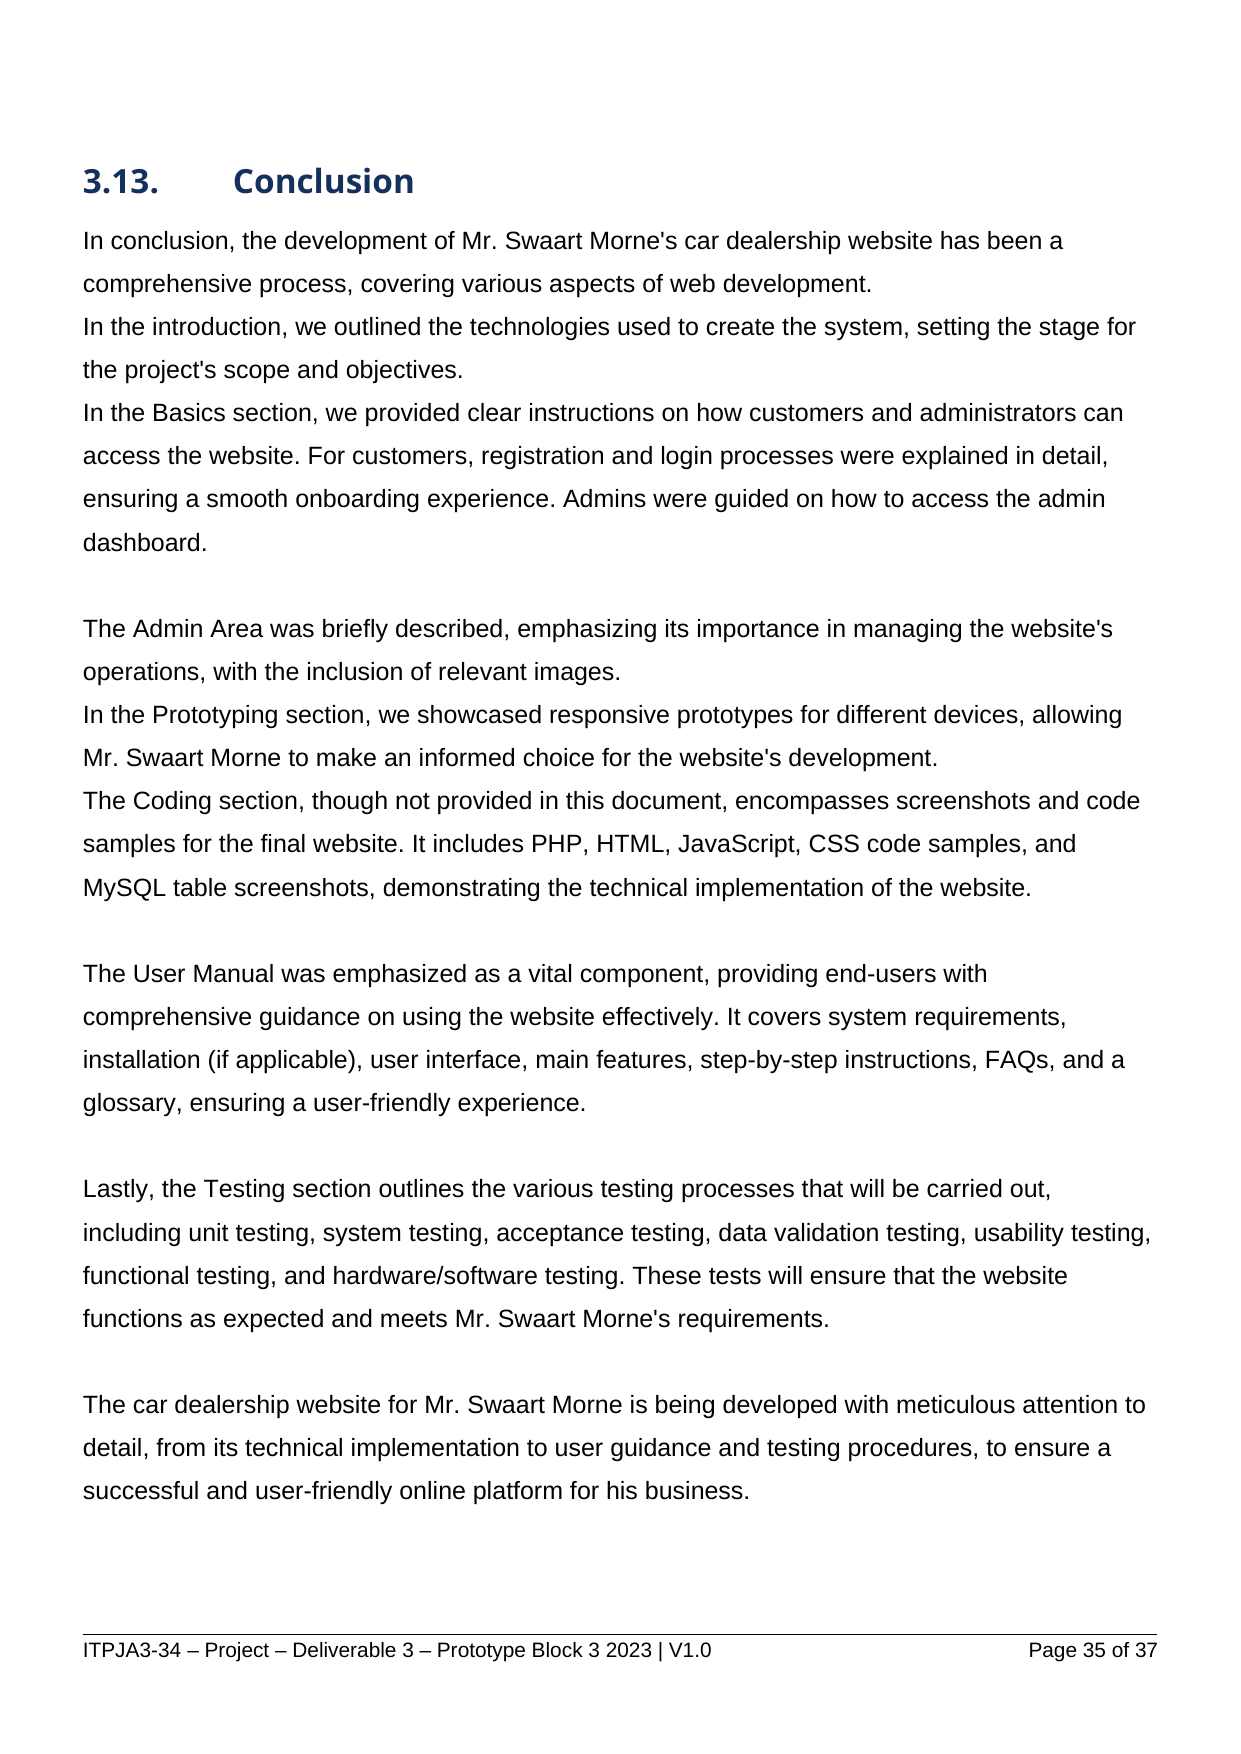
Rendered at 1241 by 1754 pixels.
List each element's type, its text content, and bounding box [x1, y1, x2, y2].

text In the Prototyping section, we showcased responsive prototypes for different devices, allowing Mr. Swaart Morne to make an informed choice for the website's development. [83, 700, 1157, 772]
subtitle Conclusion [83, 158, 1157, 203]
text Lastly, the Testing section outlines the various testing processes that will be carried out, including unit testing, system testing, acceptance testing, data validation testing, usability testing, functional testing, and hardware/software testing. These tests will ensure that the website functions as expected and meets Mr. Swaart Morne's requirements. [83, 1174, 1157, 1333]
text In the Basics section, we provided clear instructions on how customers and administrators can access the website. For customers, registration and login processes were explained in detail, ensuring a smooth onboarding experience. Admins were guided on how to access the admin dashboard. [83, 398, 1157, 556]
text In the introduction, we outlined the technologies used to create the system, setting the stage for the project's scope and objectives. [83, 312, 1157, 384]
text In conclusion, the development of Mr. Swaart Morne's car dealership website has been a comprehensive process, covering various aspects of web development. [83, 226, 1157, 298]
text The car dealership website for Mr. Swaart Morne is being developed with meticulous attention to detail, from its technical implementation to user guidance and testing procedures, to ensure a successful and user-friendly online platform for his business. [83, 1390, 1157, 1505]
text The User Manual was emphasized as a vital component, providing end-users with comprehensive guidance on using the website effectively. It covers system requirements, installation (if applicable), user interface, main features, step-by-step instructions, FAQs, and a glossary, ensuring a user-friendly experience. [83, 959, 1157, 1117]
text The Admin Area was briefly described, emphasizing its importance in managing the website's operations, with the inclusion of relevant images. [83, 614, 1157, 686]
text The Coding section, though not provided in this document, encompasses screenshots and code samples for the final website. It includes PHP, HTML, JavaScript, CSS code samples, and MySQL table screenshots, demonstrating the technical implementation of the website. [83, 786, 1157, 901]
